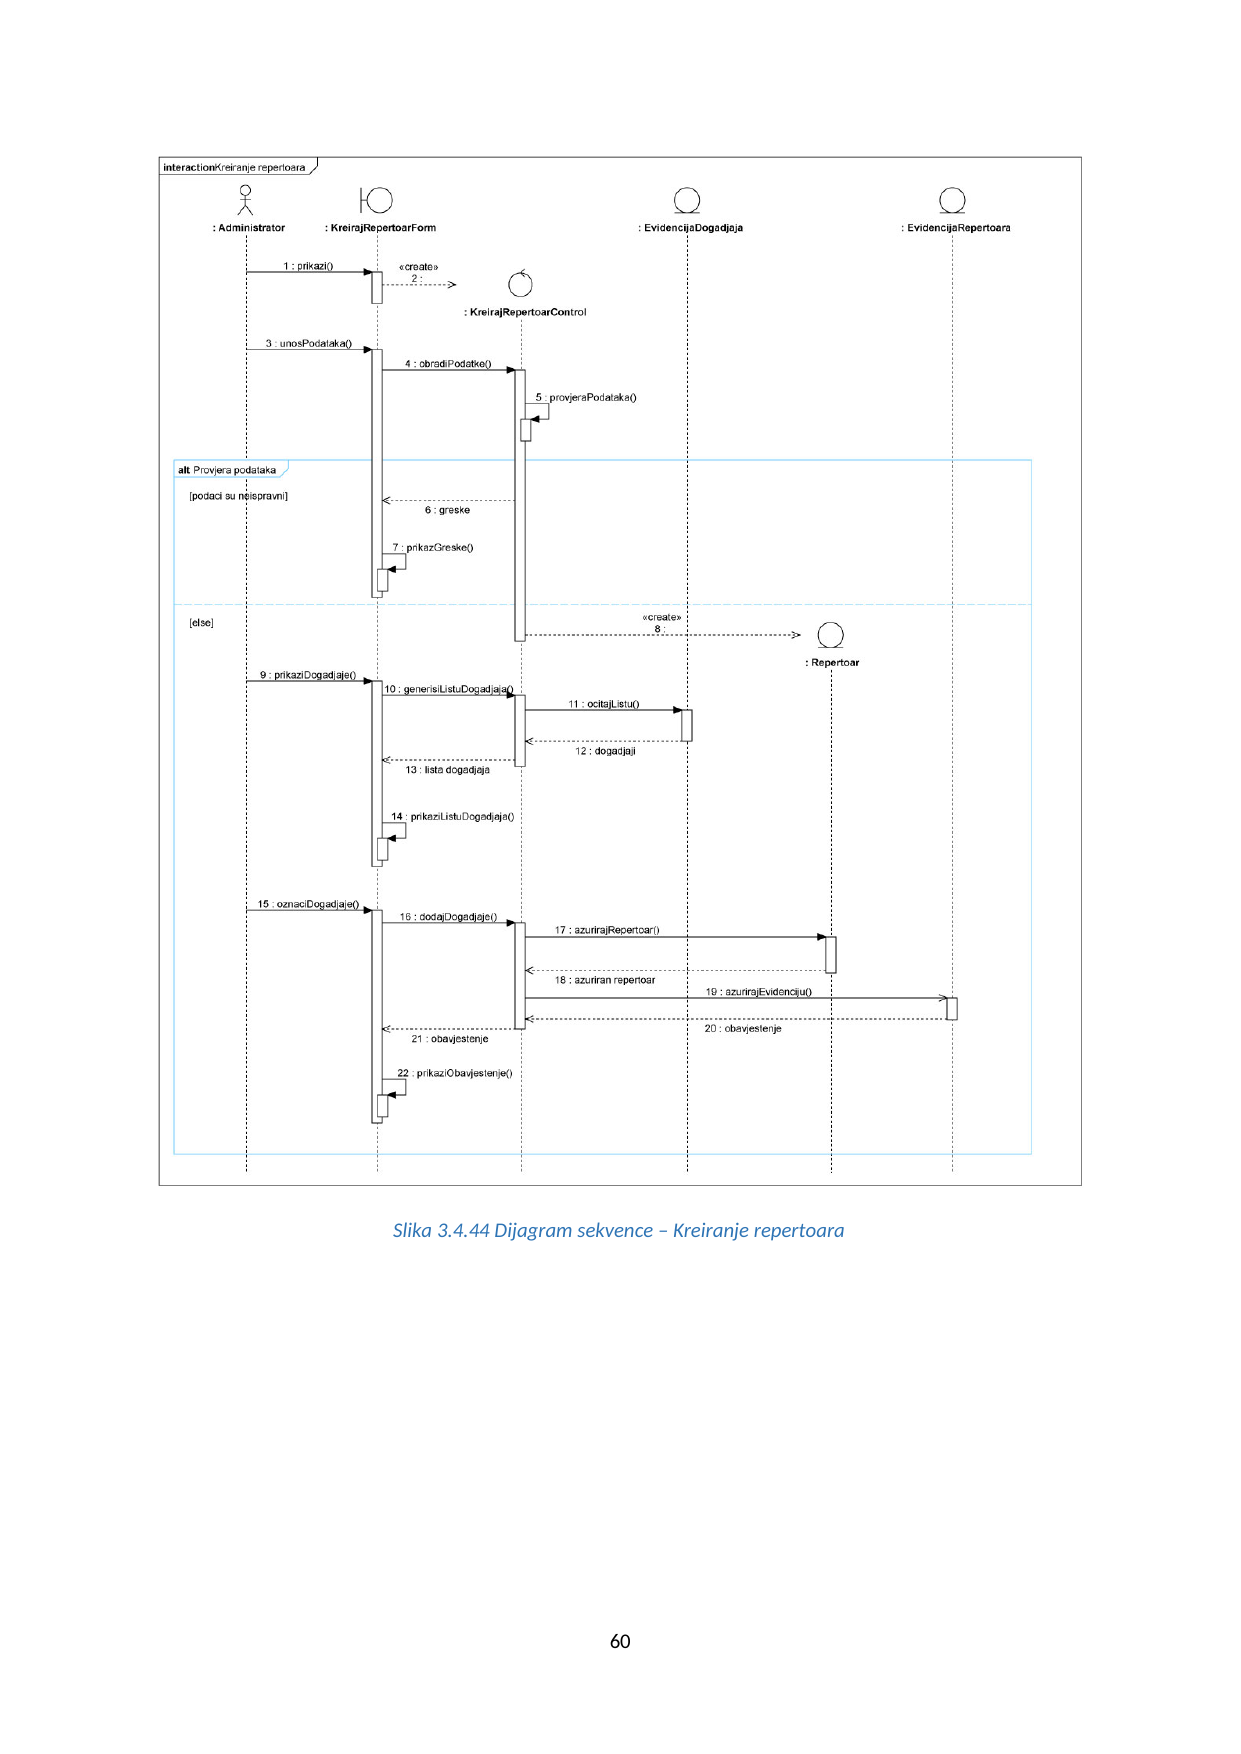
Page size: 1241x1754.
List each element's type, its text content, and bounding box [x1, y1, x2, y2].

picture [151, 150, 1089, 1193]
text Slika . Dijagram sekvence – Kreiranje repertoara [150, 1217, 1090, 1243]
